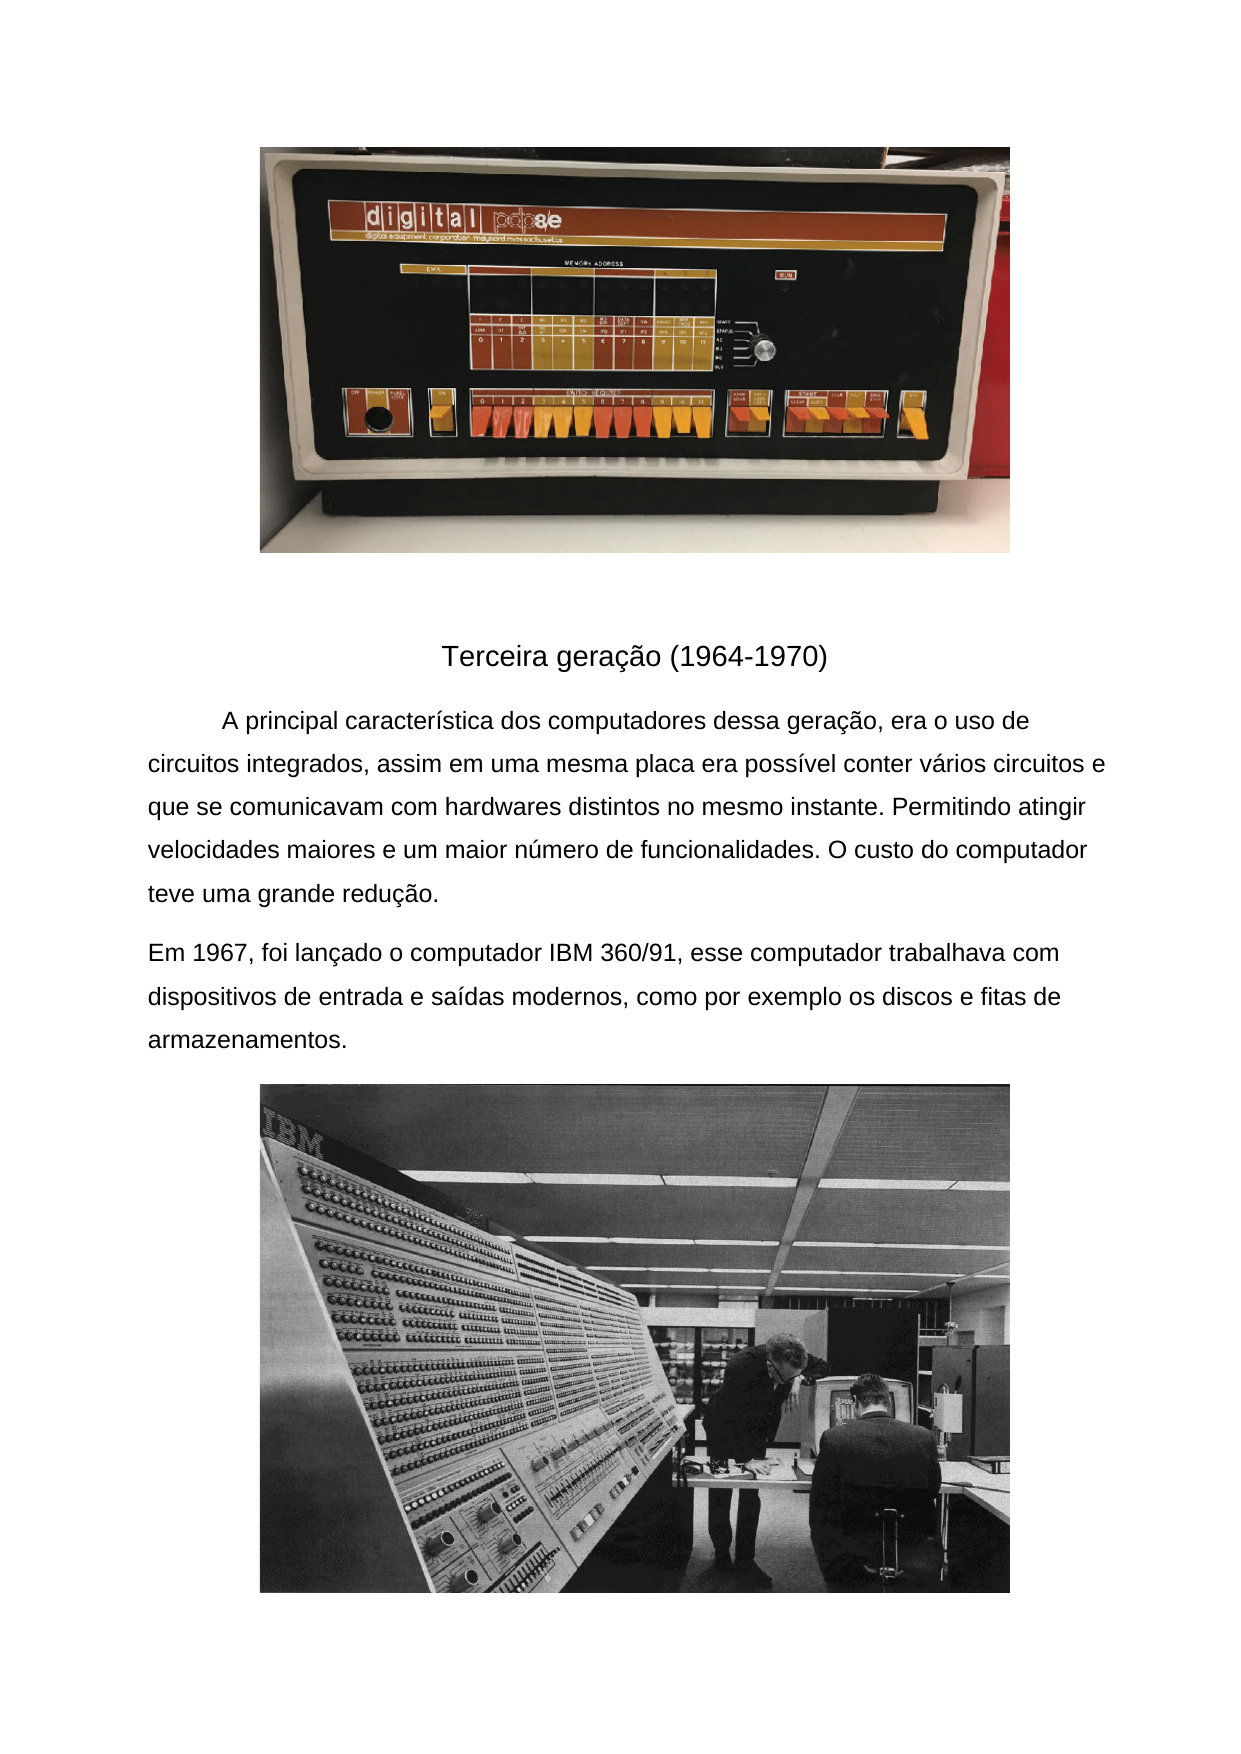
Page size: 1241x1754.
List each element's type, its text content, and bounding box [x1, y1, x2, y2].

text A principal característica dos computadores dessa geração, era o uso de circuitos integrados, assim em uma mesma placa era possível conter vários circuitos e que se comunicavam com hardwares distintos no mesmo instante. Permitindo atingir velocidades maiores e um maior número de funcionalidades. O custo do computador teve uma grande redução. [148, 706, 1122, 907]
text Terceira geração (1964-1970) [148, 639, 1122, 673]
picture [259, 147, 1010, 553]
text Em 1967, foi lançado o computador IBM 360/91, esse computador trabalhava com dispositivos de entrada e saídas modernos, como por exemplo os discos e fitas de armazenamentos. [148, 938, 1122, 1053]
picture [259, 1084, 1010, 1593]
